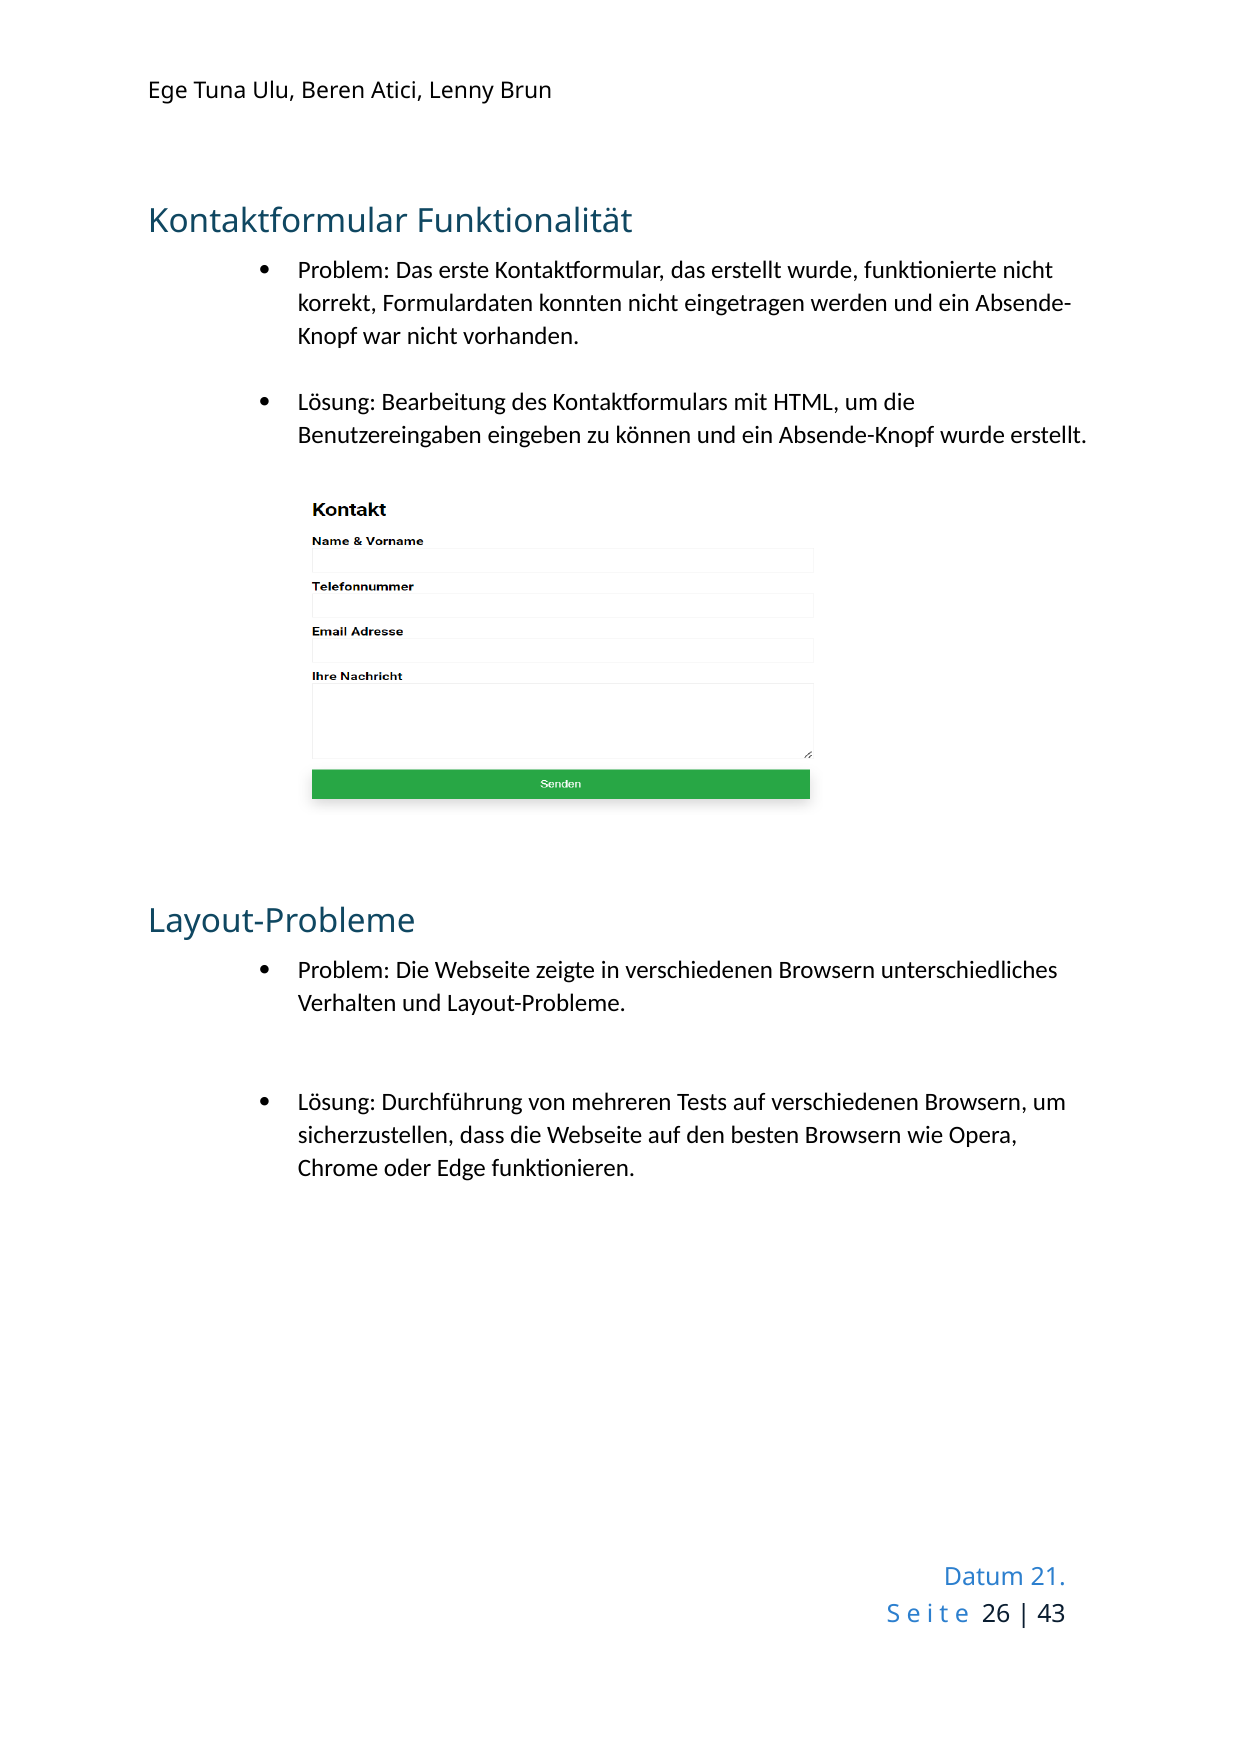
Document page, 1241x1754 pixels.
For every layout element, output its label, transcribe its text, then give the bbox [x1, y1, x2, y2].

picture [297, 473, 823, 814]
list Lösung: Durchführung von mehreren Tests auf verschiedenen Browsern, um sicherzustellen, dass die Webseite auf den besten Browsern wie Opera, Chrome oder Edge funktionieren. [260, 1086, 1093, 1182]
list Problem: Die Webseite zeigte in verschiedenen Browsern unterschiedliches Verhalten und Layout-Probleme. [260, 954, 1093, 1017]
list Lösung: Bearbeitung des Kontaktformulars mit HTML, um die Benutzereingaben eingeben zu können und ein Absende-Knopf wurde erstellt. [260, 386, 1093, 449]
subtitle Kontaktformular Funktionalität [148, 197, 1093, 243]
list Problem: Das erste Kontaktformular, das erstellt wurde, funktionierte nicht korrekt, Formulardaten konnten nicht eingetragen werden und ein Absende-Knopf war nicht vorhanden. [260, 254, 1093, 351]
subtitle Layout-Probleme [148, 897, 1093, 942]
